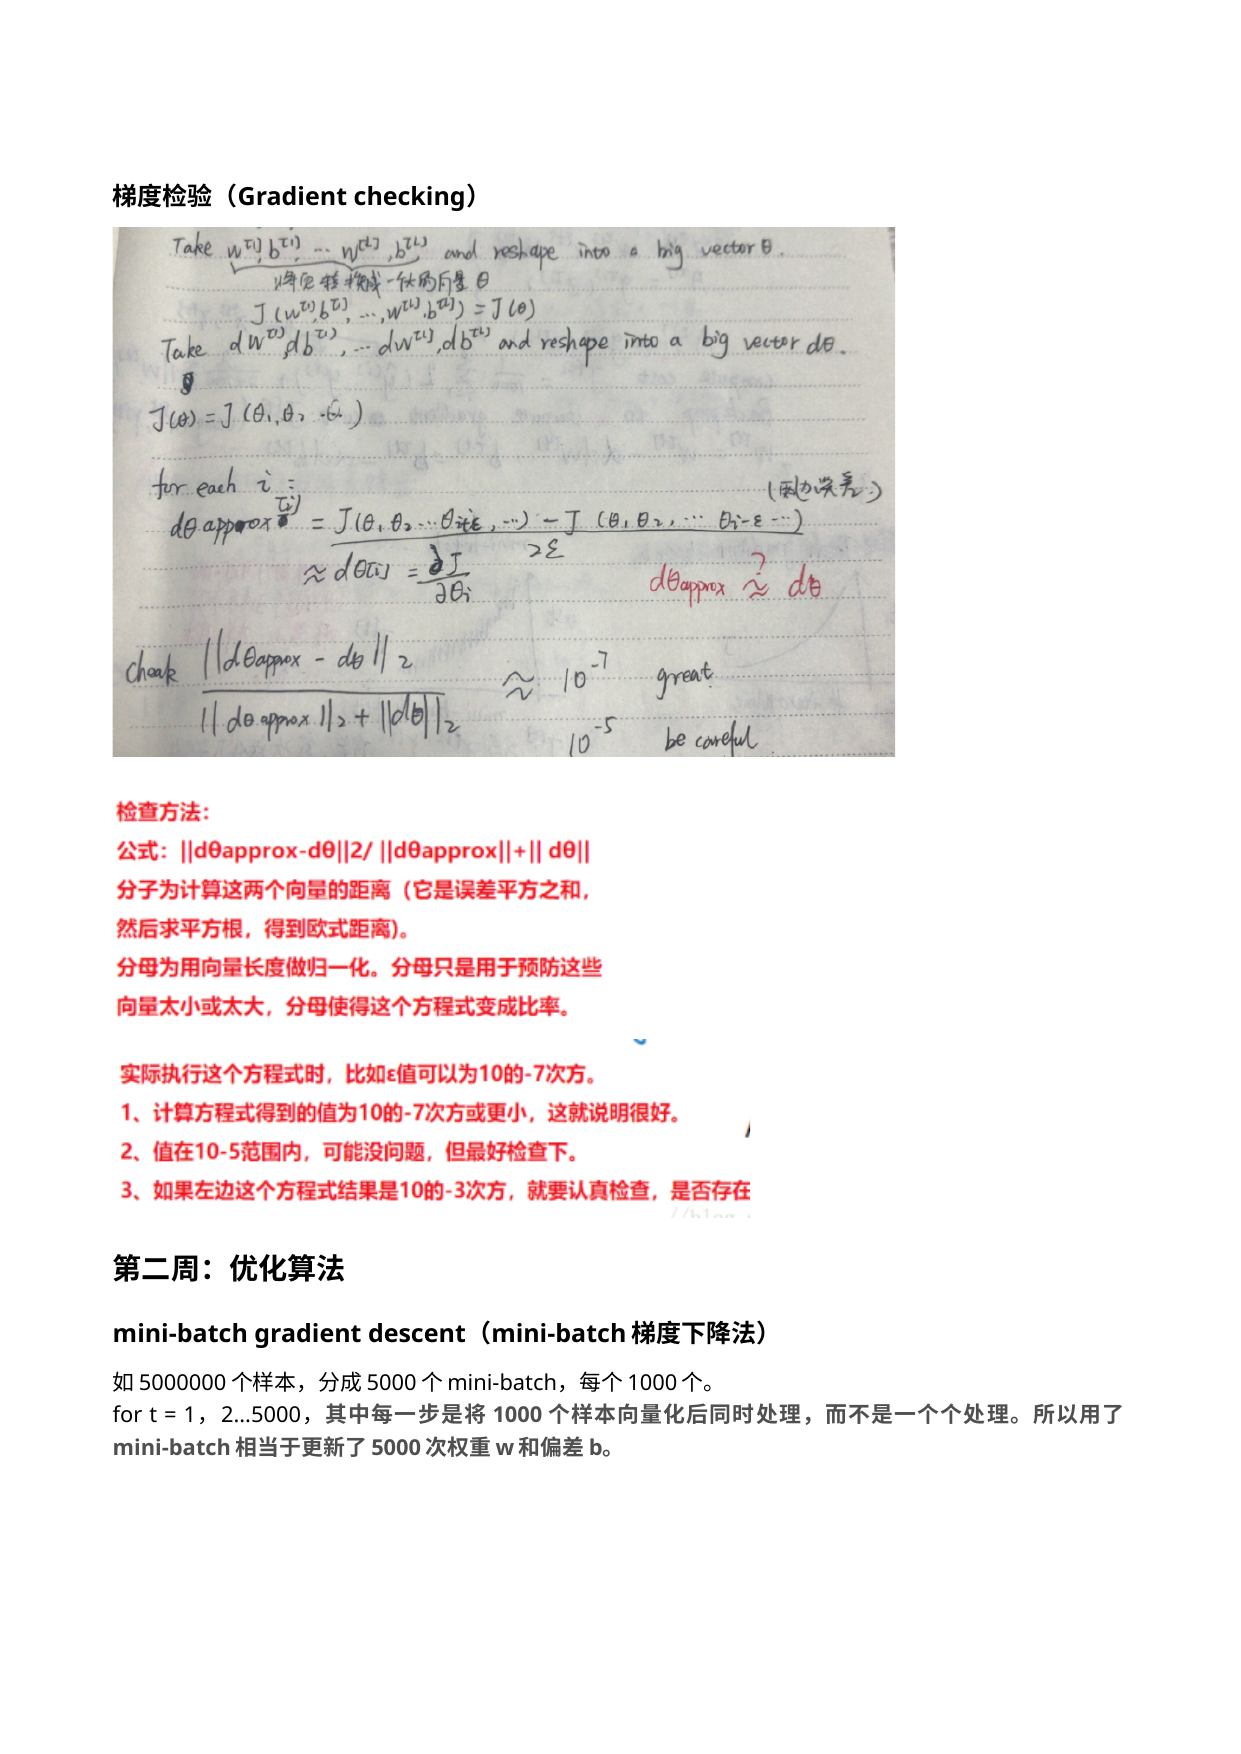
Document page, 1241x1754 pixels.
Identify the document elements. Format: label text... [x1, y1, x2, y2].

text 如5000000个样本，分成5000个mini-batch，每个1000个。 [112, 1364, 1128, 1397]
picture [112, 227, 896, 757]
picture [112, 1039, 750, 1218]
text for t = 1，2...5000，其中每一步是将1000个样本向量化后同时处理，而不是一个个处理。所以用了mini-batch相当于更新了5000次权重w和偏差b。 [112, 1397, 1128, 1462]
text 第二周：优化算法 [112, 1234, 1128, 1299]
text mini-batch gradient descent（mini-batch梯度下降法） [112, 1299, 1128, 1364]
picture [112, 779, 625, 1035]
text 梯度检验（Gradient checking） [112, 162, 1128, 227]
